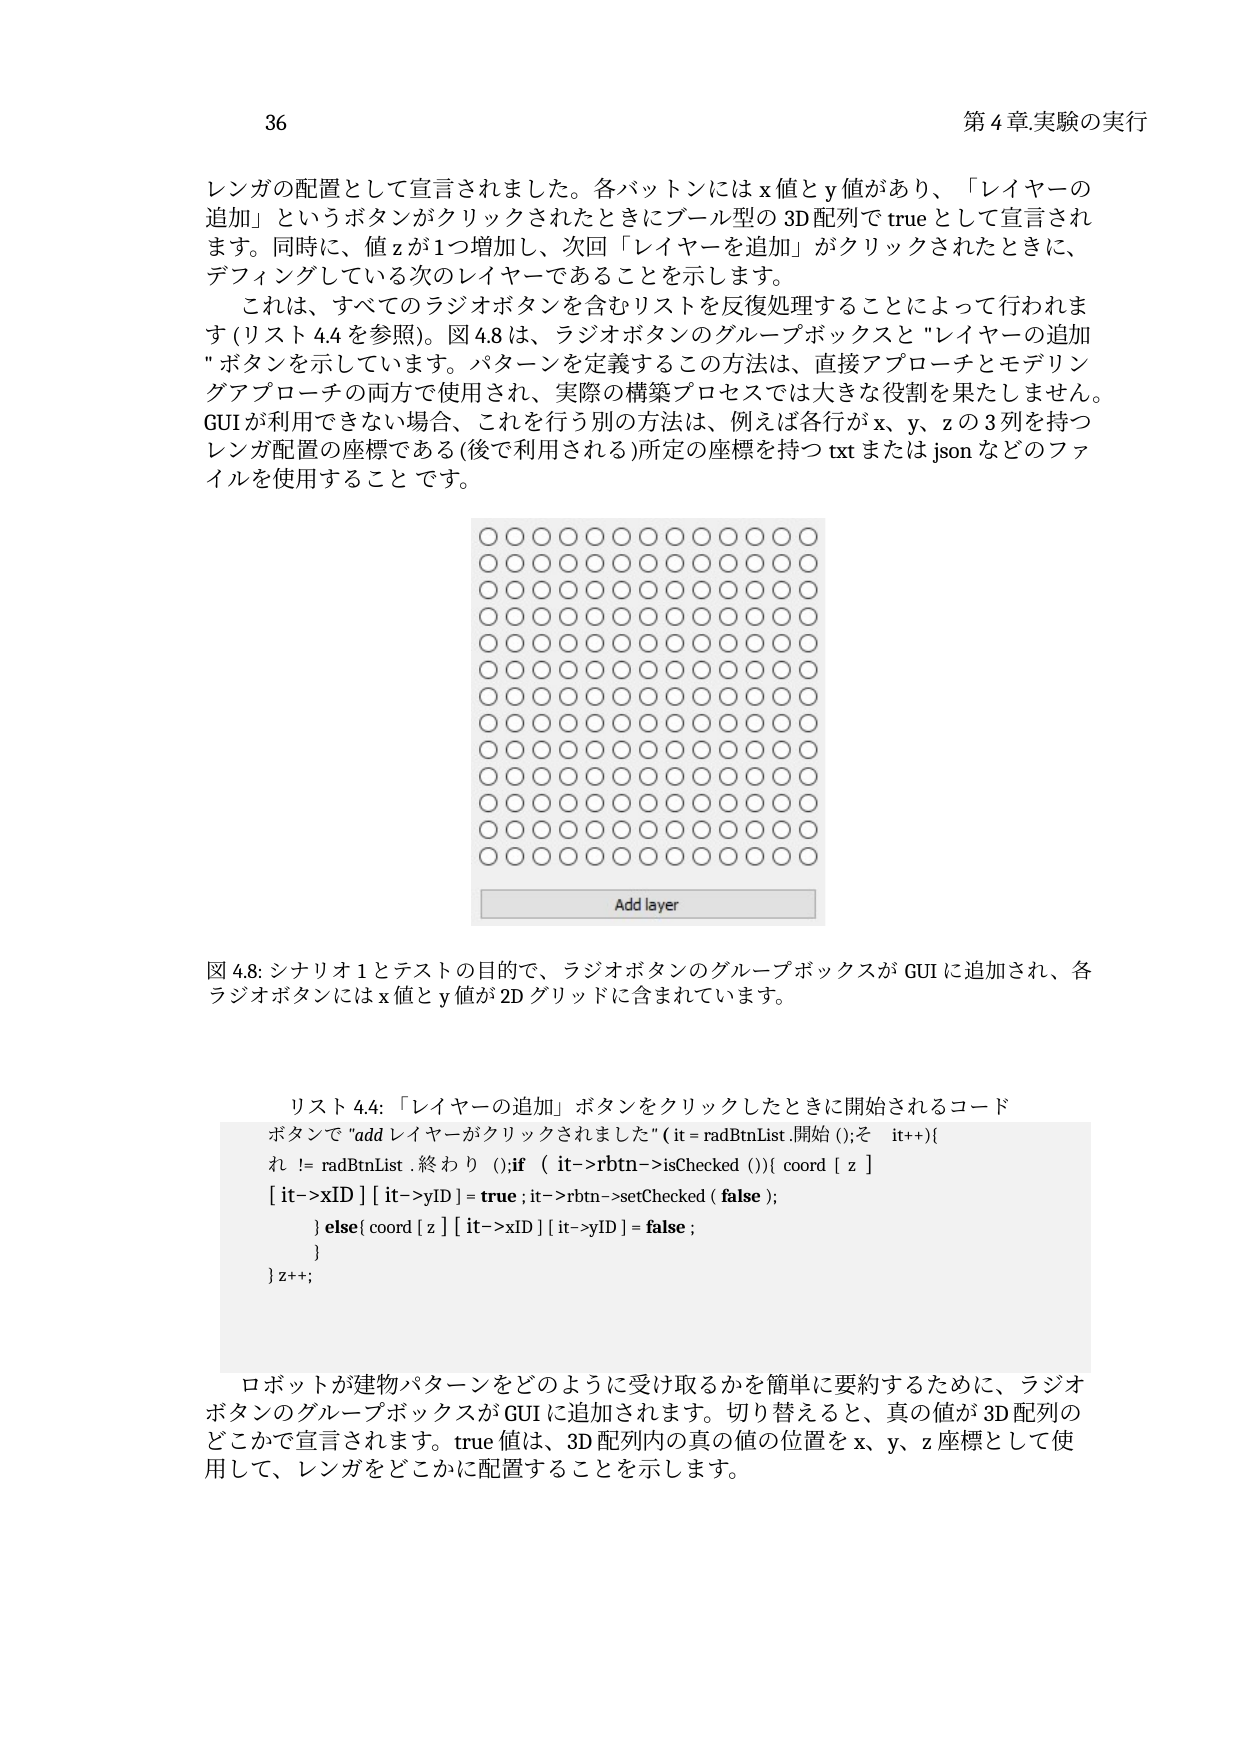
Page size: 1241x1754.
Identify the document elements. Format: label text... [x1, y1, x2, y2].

text これは、すべてのラジオボタンを含むリストを反復処理することによって行われます (リスト 4.4 を参照)。図 4.8 は、ラジオボタンのグループボックスと "レイヤーの追加" ボタンを示しています。パターンを定義するこの方法は、直接アプローチとモデリングアプローチの両方で使用され、実際の構築プロセスでは大きな役割を果たしません。GUIが利用できない場合、これを行う別の方法は、例えば各行がx、y、zの3列を持つレンガ配置の座標である(後で利用される)所定の座標を持つtxtまたはjsonなどのファイルを使用すること です。 [204, 293, 1093, 494]
text レンガの配置として宣言されました。各バットンにはx値とy値があり、「レイヤーの追加」というボタンがクリックされたときにブール型の3D配列でtrueとして宣言されます。同時に、値zが1つ増加し、次回「レイヤーを追加」がクリックされたときに、デフィングしている次のレイヤーであることを示します。 [204, 177, 1093, 290]
text 図 4.8: シナリオ 1 とテストの目的で、ラジオボタンのグループボックスが GUI に追加され、各ラジオボタンには x 値と y 値が 2D グリッドに含まれています。 [206, 959, 1093, 1008]
table_header ボタンで "add レイヤーがクリックされました" ( it = radBtnList .開始 ();それ != radBtnList .終わり ();if ( it−>rbtn−>isChecked ()){ coord [ z ] [ it−>xID ] [ it−>yID ] = true ; it−>rbtn−>setChecked ( false ); } else{ coord [ z ] [ it−>xID ] [ it−>yID ] = false ; } } z++; [220, 1122, 892, 1373]
text リスト 4.4: 「レイヤーの追加」ボタンをクリックしたときに開始されるコード [208, 1095, 1090, 1119]
picture [471, 518, 826, 926]
table_header it++){ [892, 1122, 1091, 1373]
text ロボットが建物パターンをどのように受け取るかを簡単に要約するために、ラジオボタンのグループボックスがGUIに追加されます。切り替えると、真の値が 3D 配列のどこかで宣言されます。true 値は、3D 配列内の真の値の位置を x、y、z 座標として使用して、レンガをどこかに配置することを示します。 [204, 1373, 1094, 1483]
